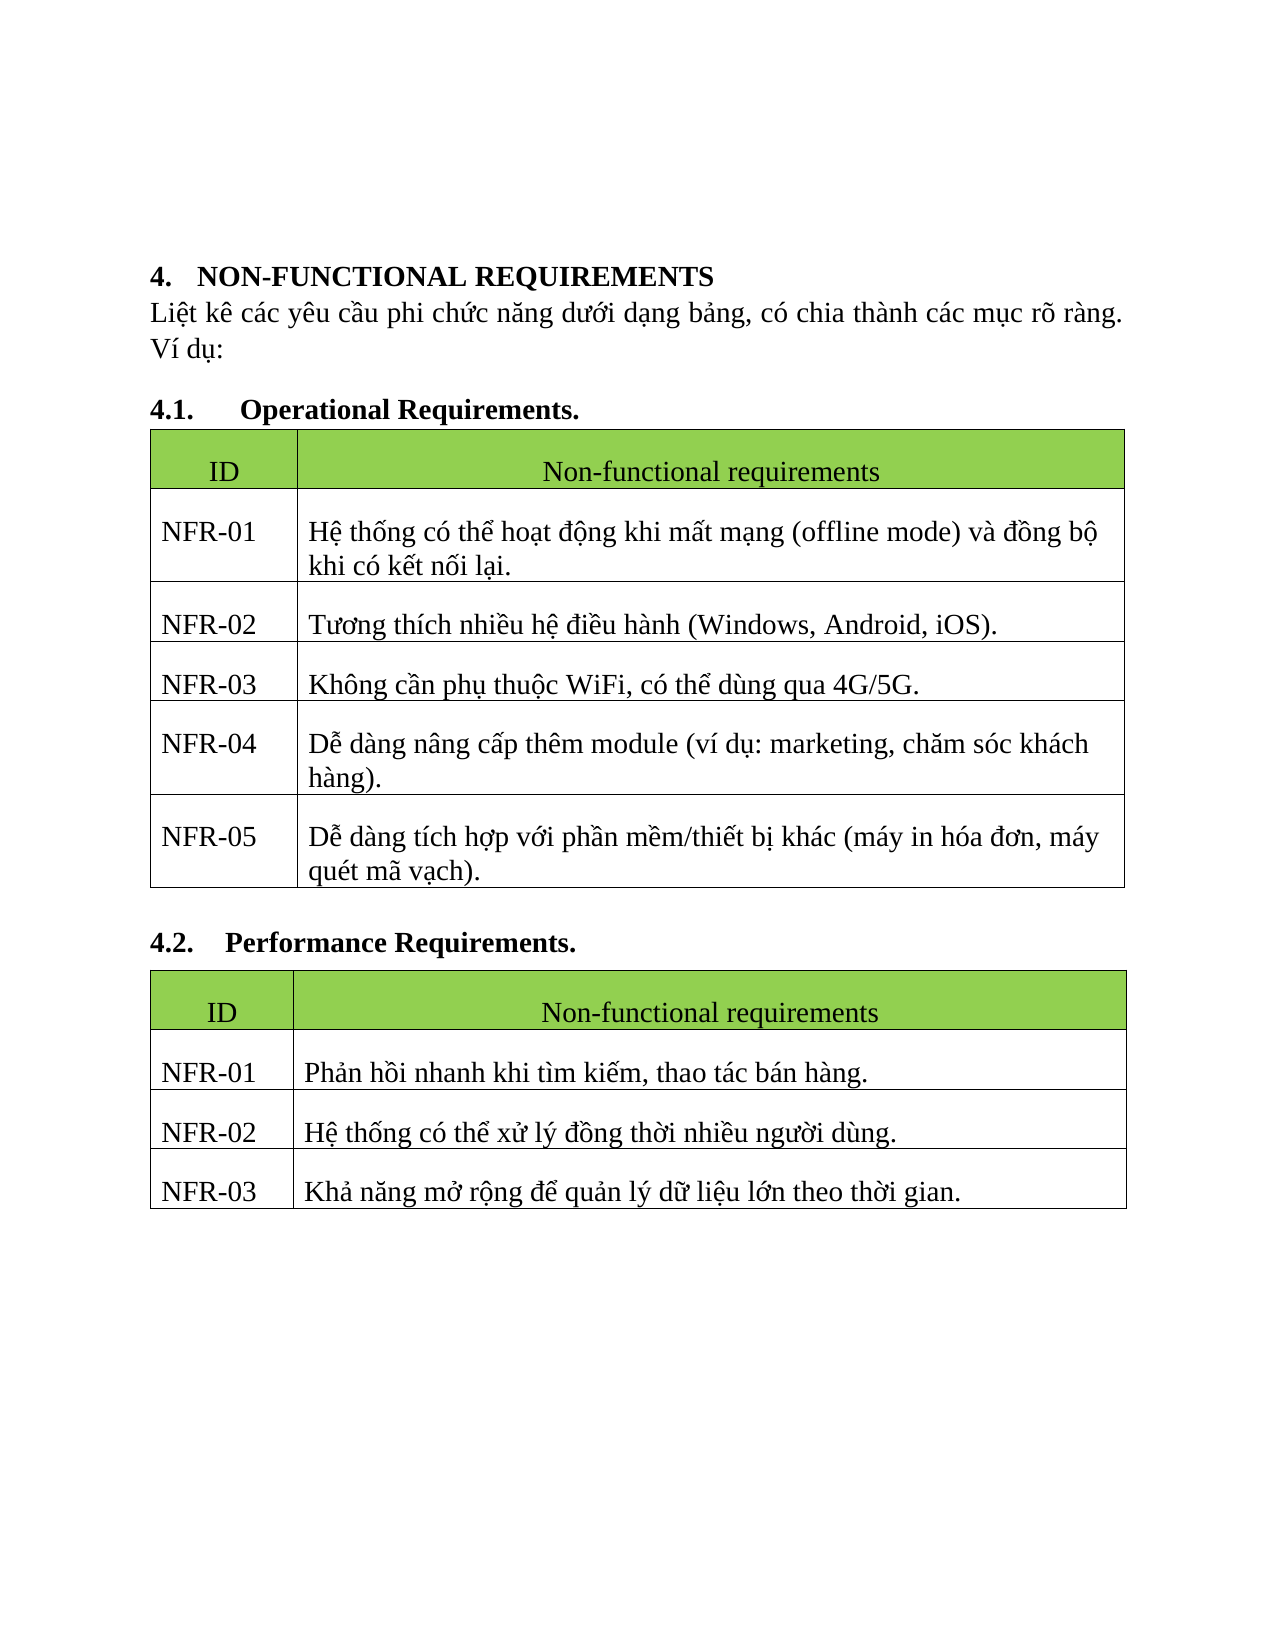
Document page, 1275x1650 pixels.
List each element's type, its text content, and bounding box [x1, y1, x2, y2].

table_cell Khả năng mở rộng để quản lý dữ liệu lớn theo thời gian. [294, 1149, 1126, 1208]
table_header ID [151, 430, 297, 488]
table_cell NFR-03 [151, 1149, 293, 1208]
table_cell Phản hồi nhanh khi tìm kiếm, thao tác bán hàng. [294, 1030, 1126, 1089]
table_cell NFR-04 [151, 701, 297, 793]
subtitle NON-FUNCTIONAL REQUIREMENTS [150, 259, 1125, 292]
table_cell Không cần phụ thuộc WiFi, có thể dùng qua 4G/5G. [298, 642, 1124, 700]
table_header Non-functional requirements [294, 971, 1126, 1029]
table_cell NFR-02 [151, 1090, 293, 1148]
table_cell NFR-01 [151, 489, 297, 581]
table_cell Dễ dàng tích hợp với phần mềm/thiết bị khác (máy in hóa đơn, máy quét mã vạch). [298, 795, 1124, 887]
table_cell Hệ thống có thể xử lý đồng thời nhiều người dùng. [294, 1090, 1126, 1148]
table_cell Dễ dàng nâng cấp thêm module (ví dụ: marketing, chăm sóc khách hàng). [298, 701, 1124, 793]
table_cell Tương thích nhiều hệ điều hành (Windows, Android, iOS). [298, 582, 1124, 641]
table_cell NFR-05 [151, 795, 297, 887]
table_cell NFR-01 [151, 1030, 293, 1089]
subtitle Performance Requirements. [150, 925, 1125, 959]
table_cell Hệ thống có thể hoạt động khi mất mạng (offline mode) và đồng bộ khi có kết nối lại. [298, 489, 1124, 581]
table_cell NFR-02 [151, 582, 297, 641]
table_cell NFR-03 [151, 642, 297, 700]
table_header ID [151, 971, 293, 1029]
text Liệt kê các yêu cầu phi chức năng dưới dạng bảng, có chia thành các mục rõ ràng. Ví dụ: [150, 295, 1125, 365]
subtitle Operational Requirements. [150, 392, 1125, 426]
table_header Non-functional requirements [298, 430, 1124, 488]
